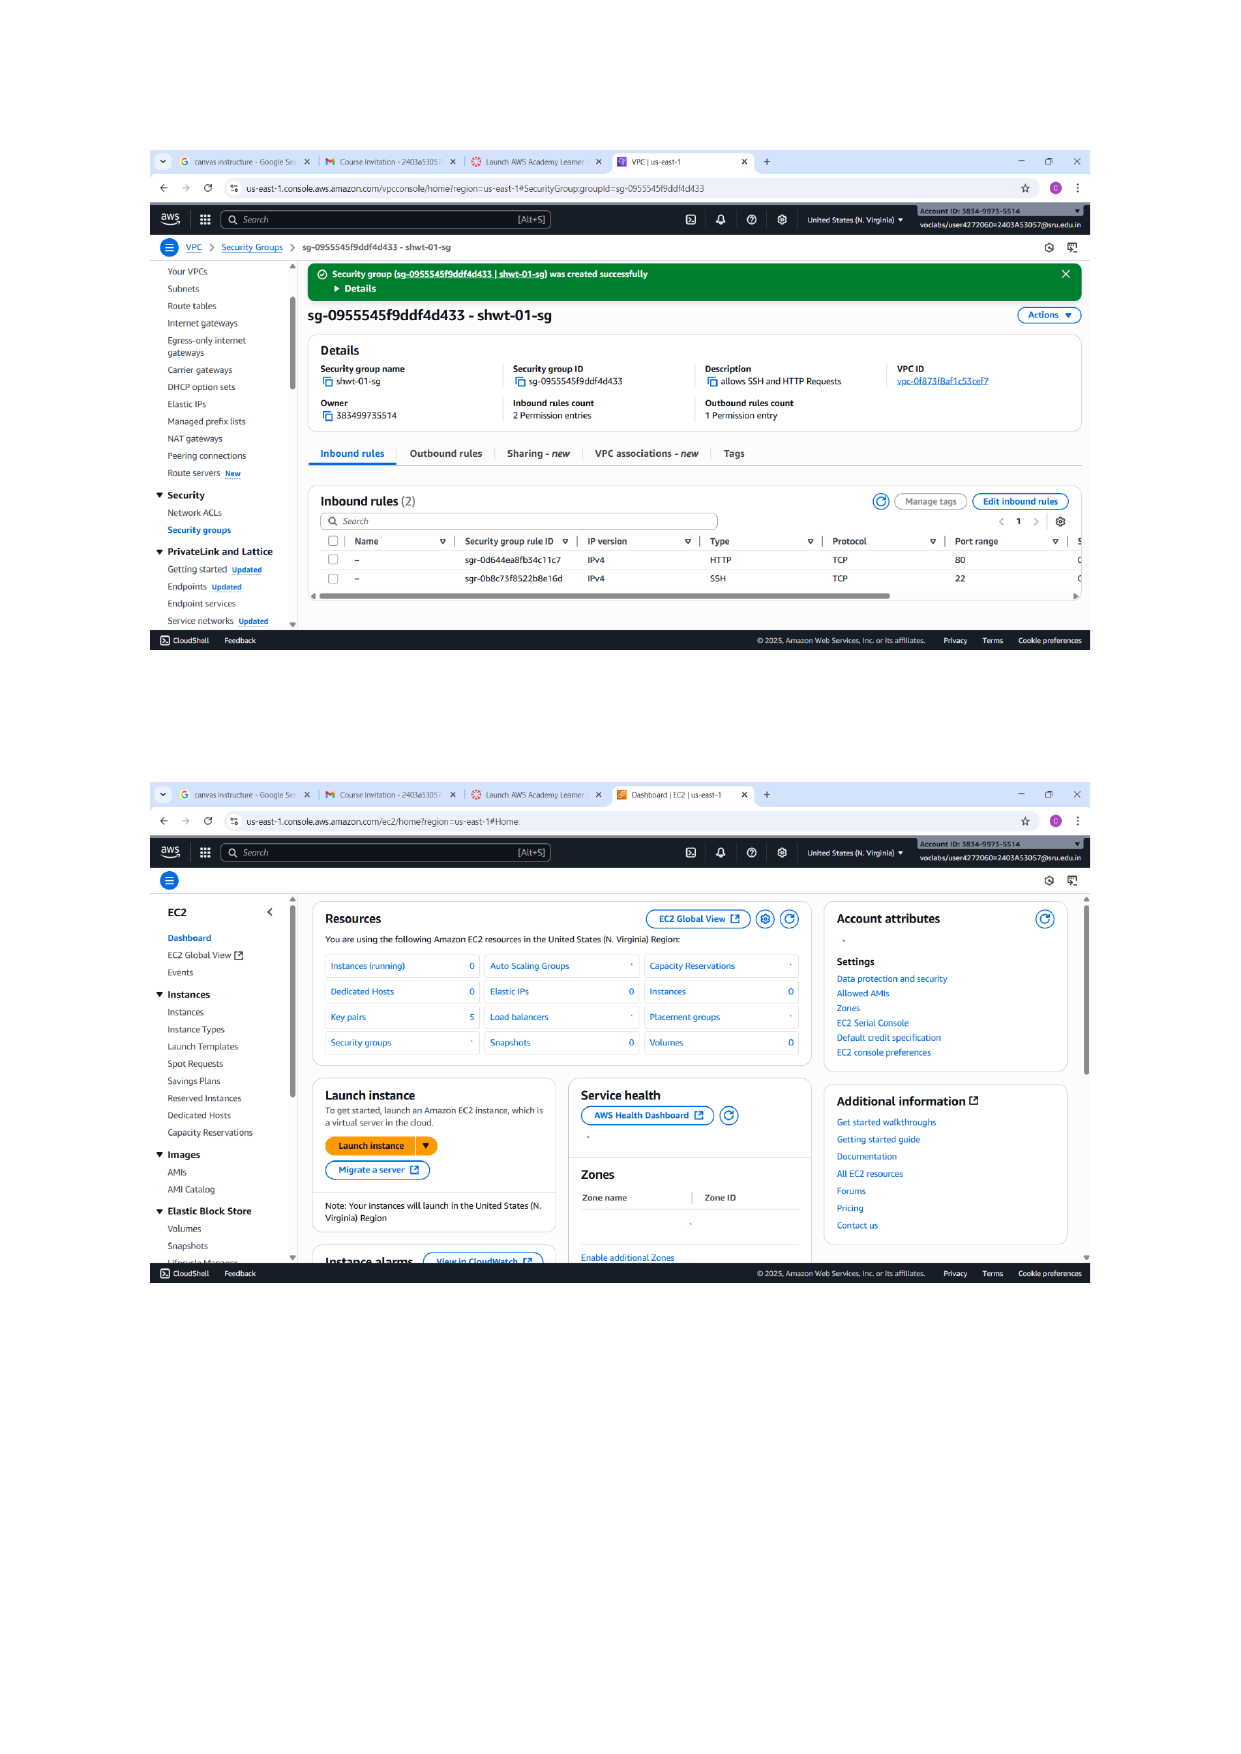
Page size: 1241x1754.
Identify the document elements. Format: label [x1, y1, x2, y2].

picture [150, 150, 1091, 650]
picture [150, 782, 1091, 1283]
